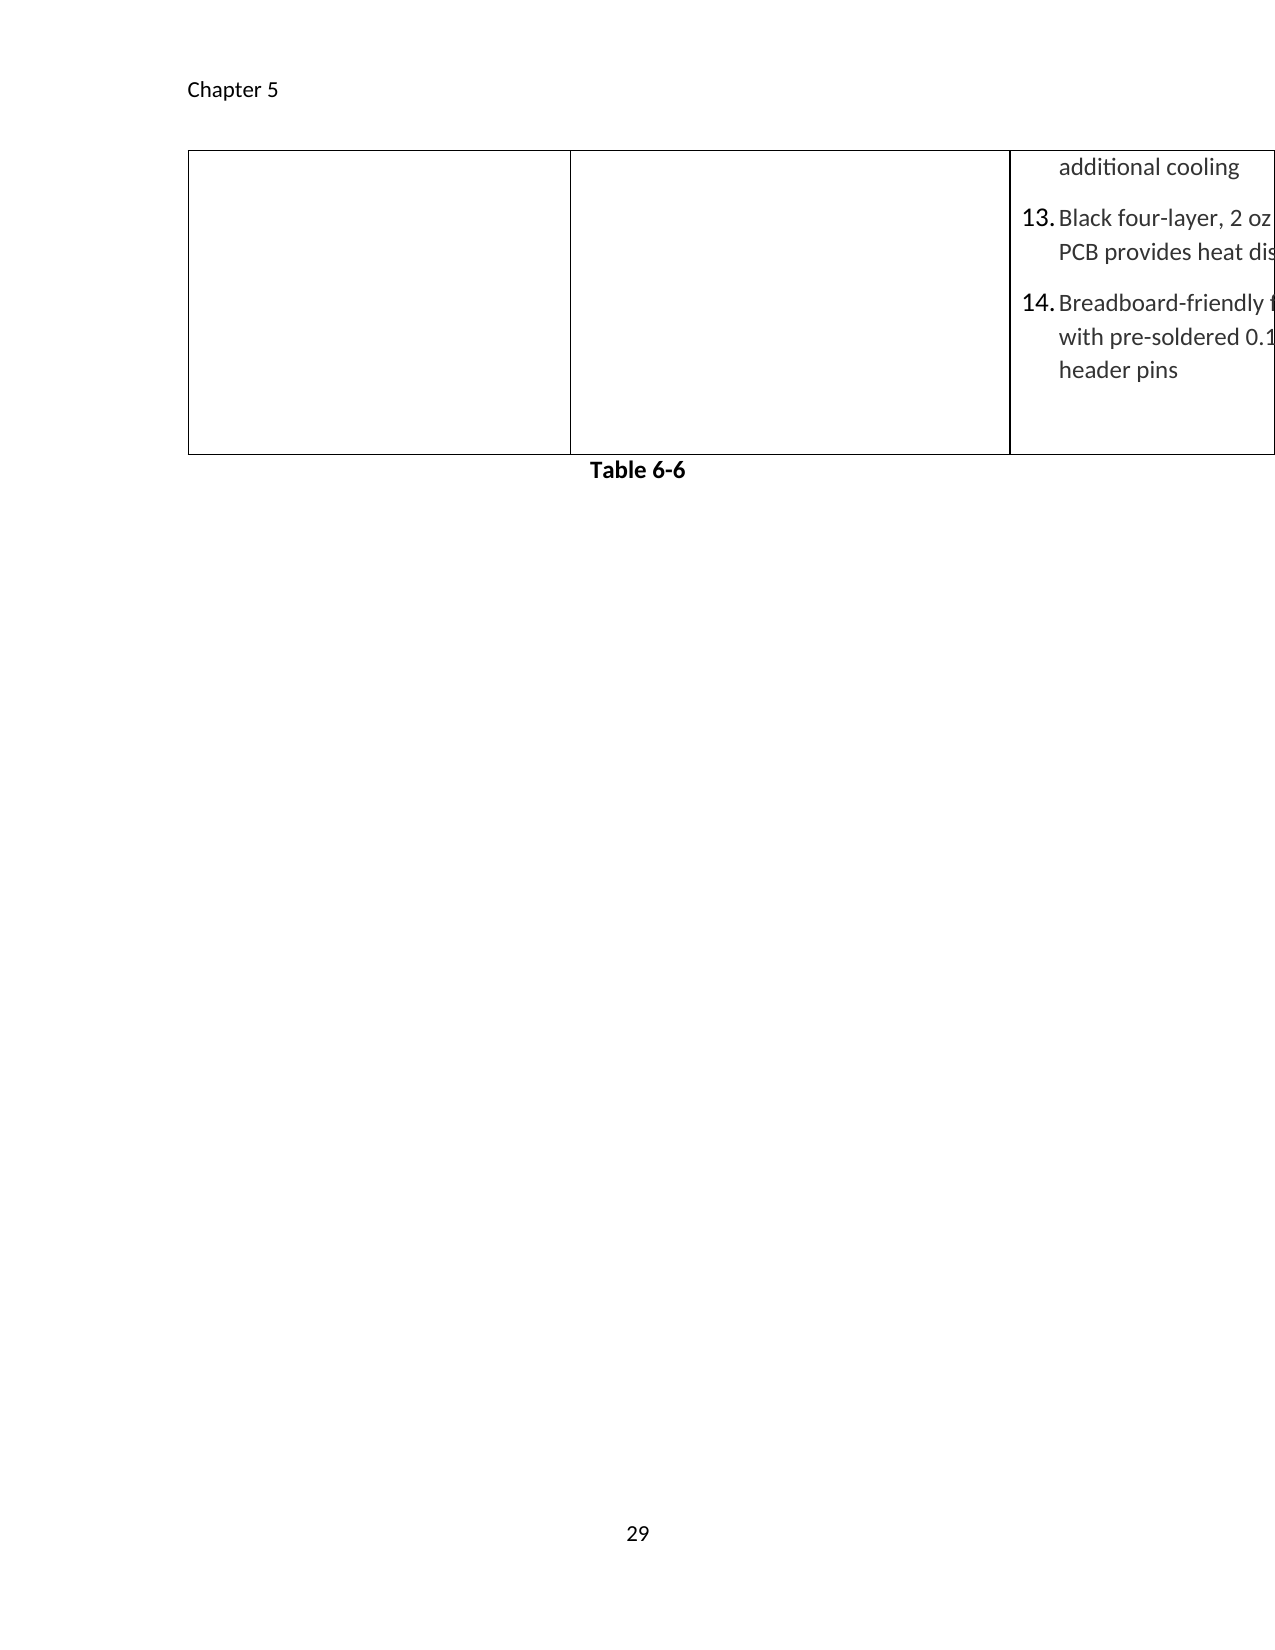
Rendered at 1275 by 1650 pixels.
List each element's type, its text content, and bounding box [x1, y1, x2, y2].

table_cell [571, 151, 1009, 453]
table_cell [1011, 151, 1274, 453]
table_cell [189, 151, 570, 453]
text Table ‎6-6 [187, 455, 1087, 485]
